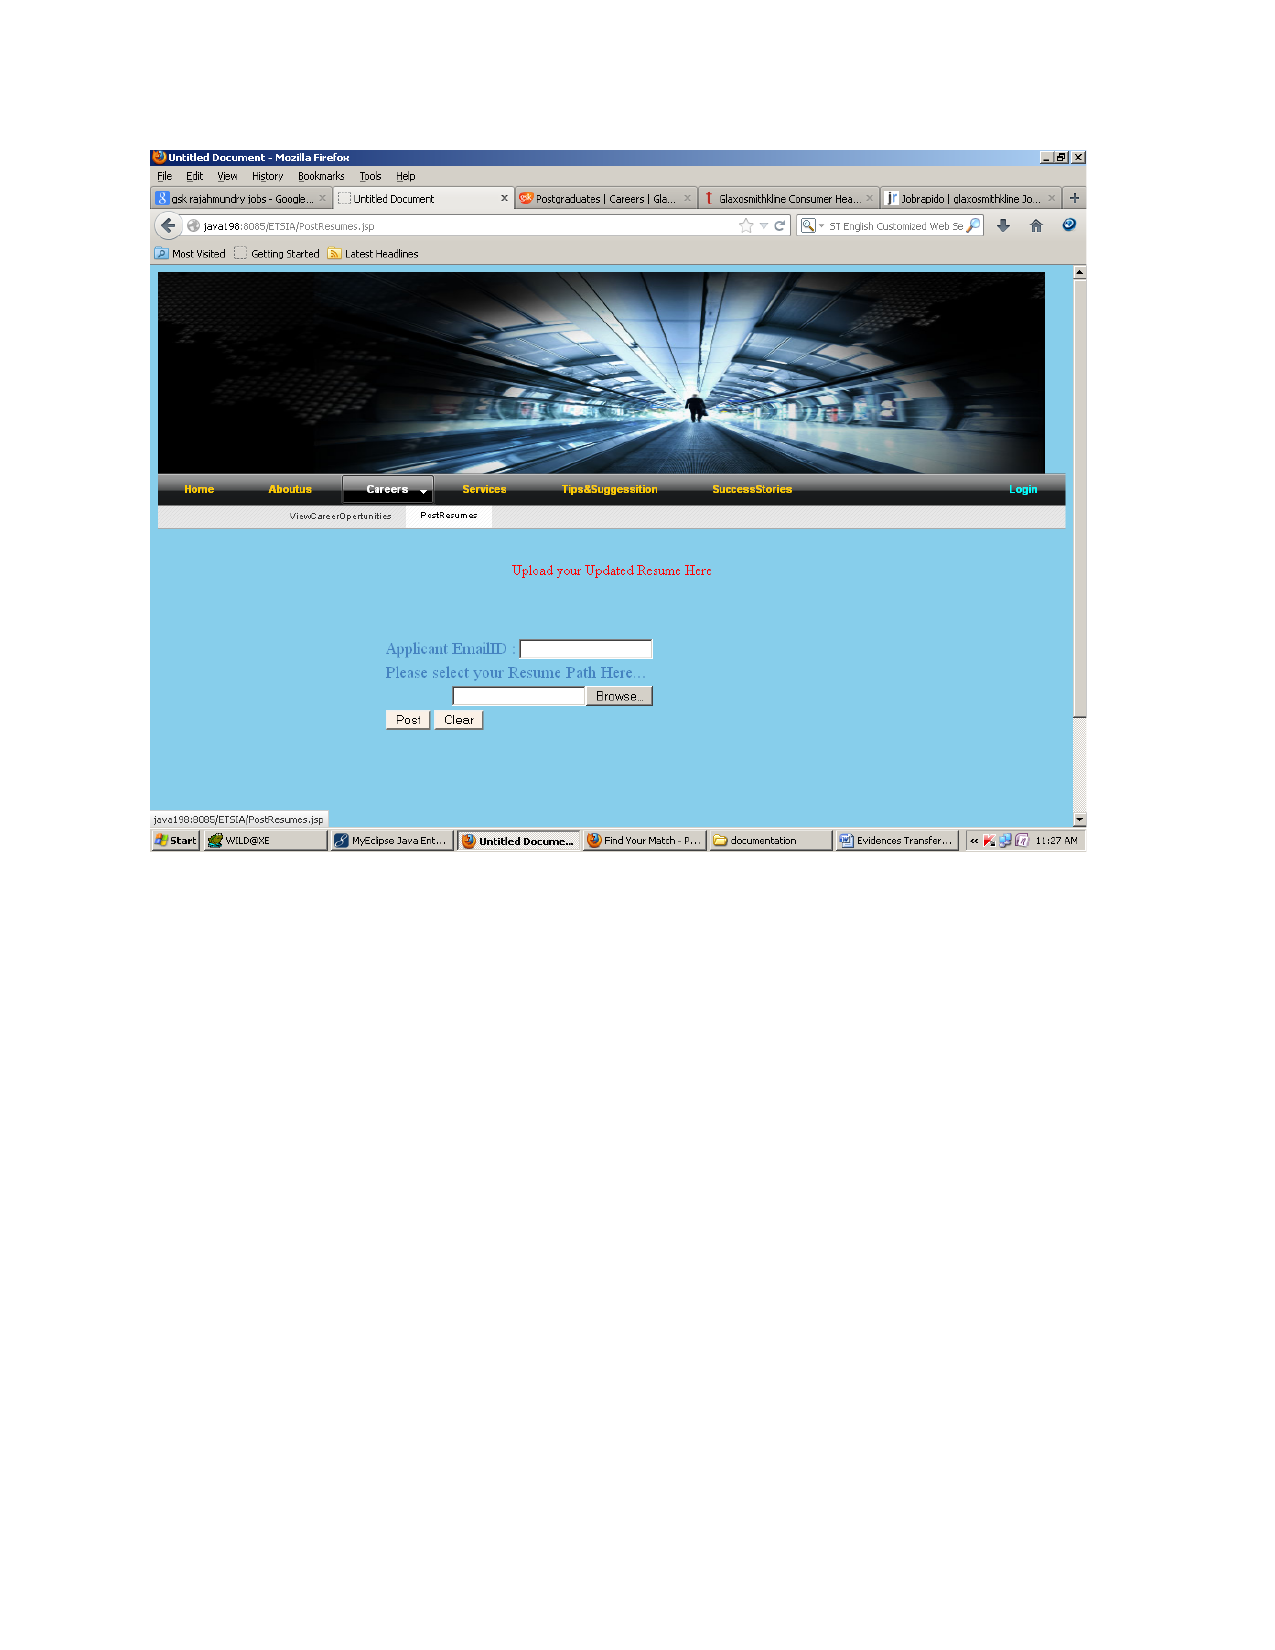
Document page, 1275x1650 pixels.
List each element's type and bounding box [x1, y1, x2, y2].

picture [150, 150, 1087, 852]
